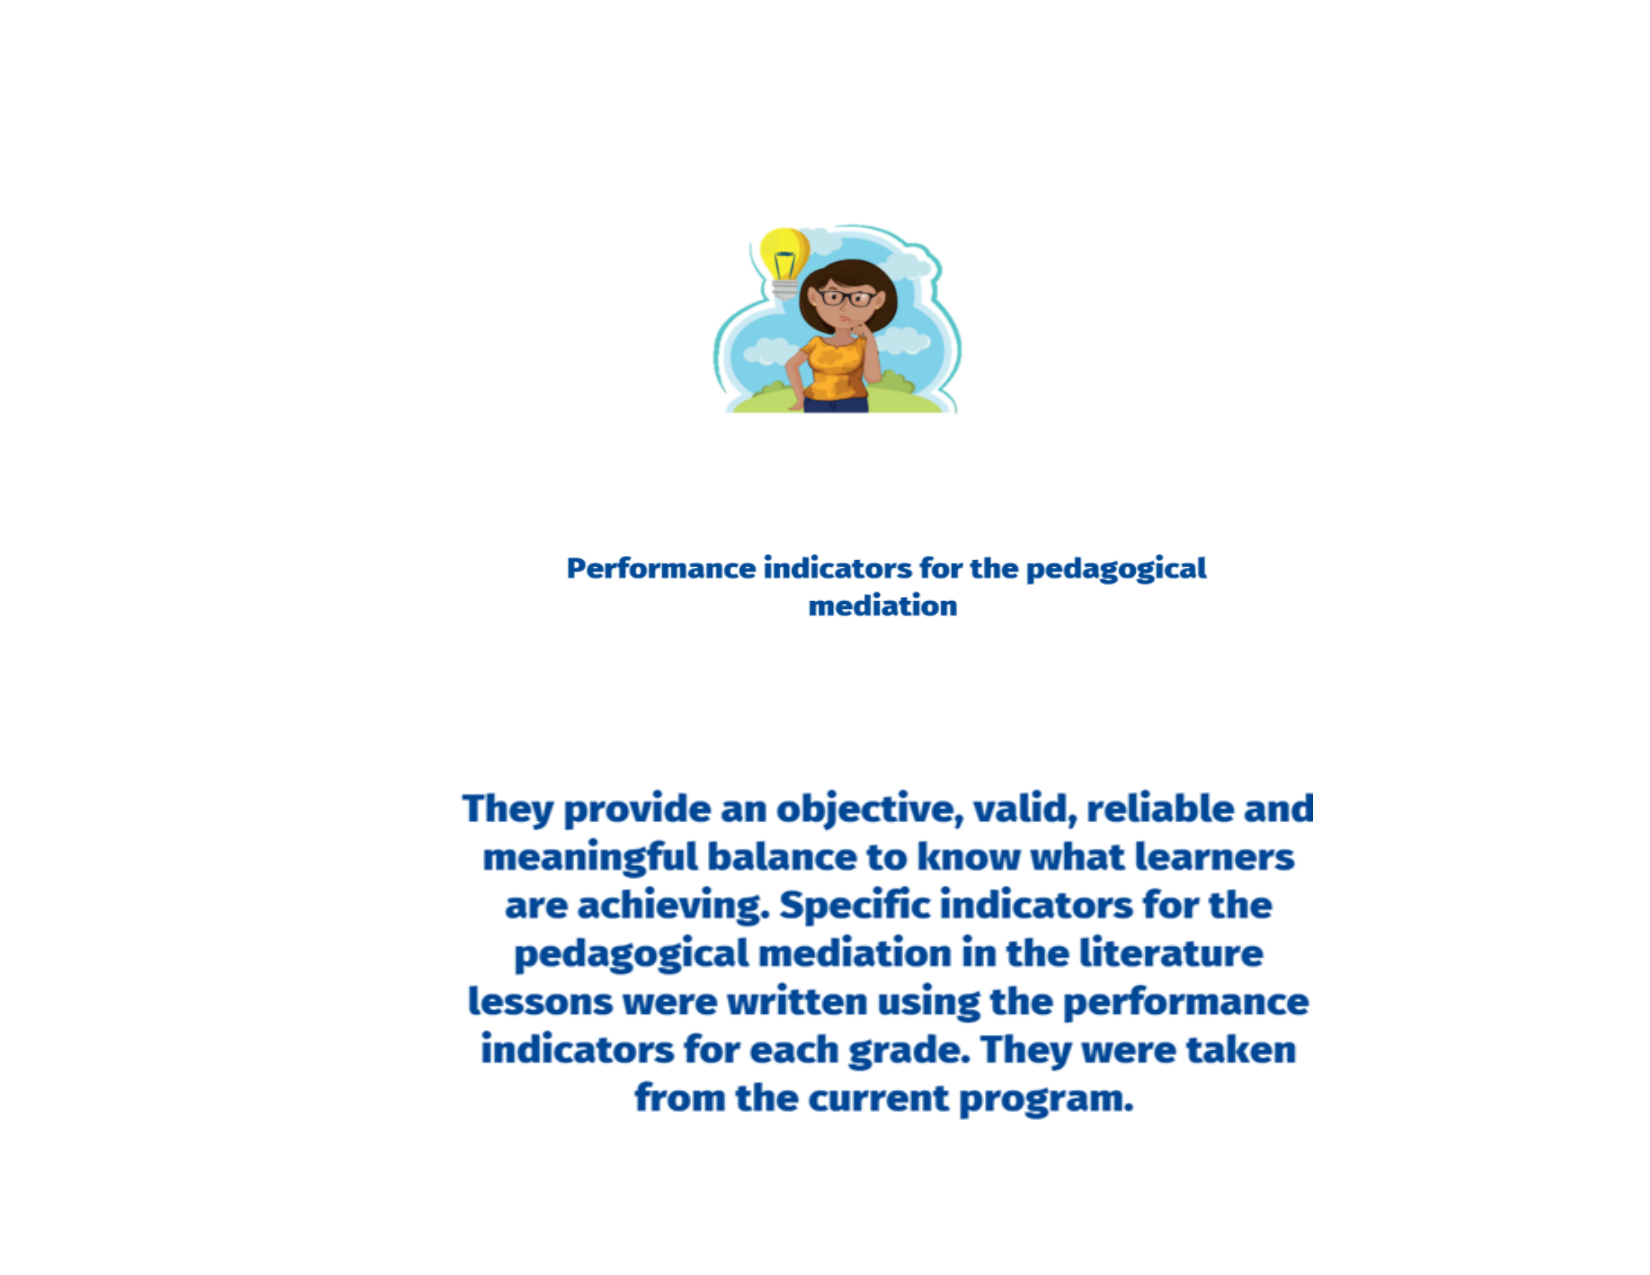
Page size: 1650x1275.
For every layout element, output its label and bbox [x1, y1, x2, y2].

picture [432, 720, 1313, 1183]
picture [555, 165, 1209, 652]
